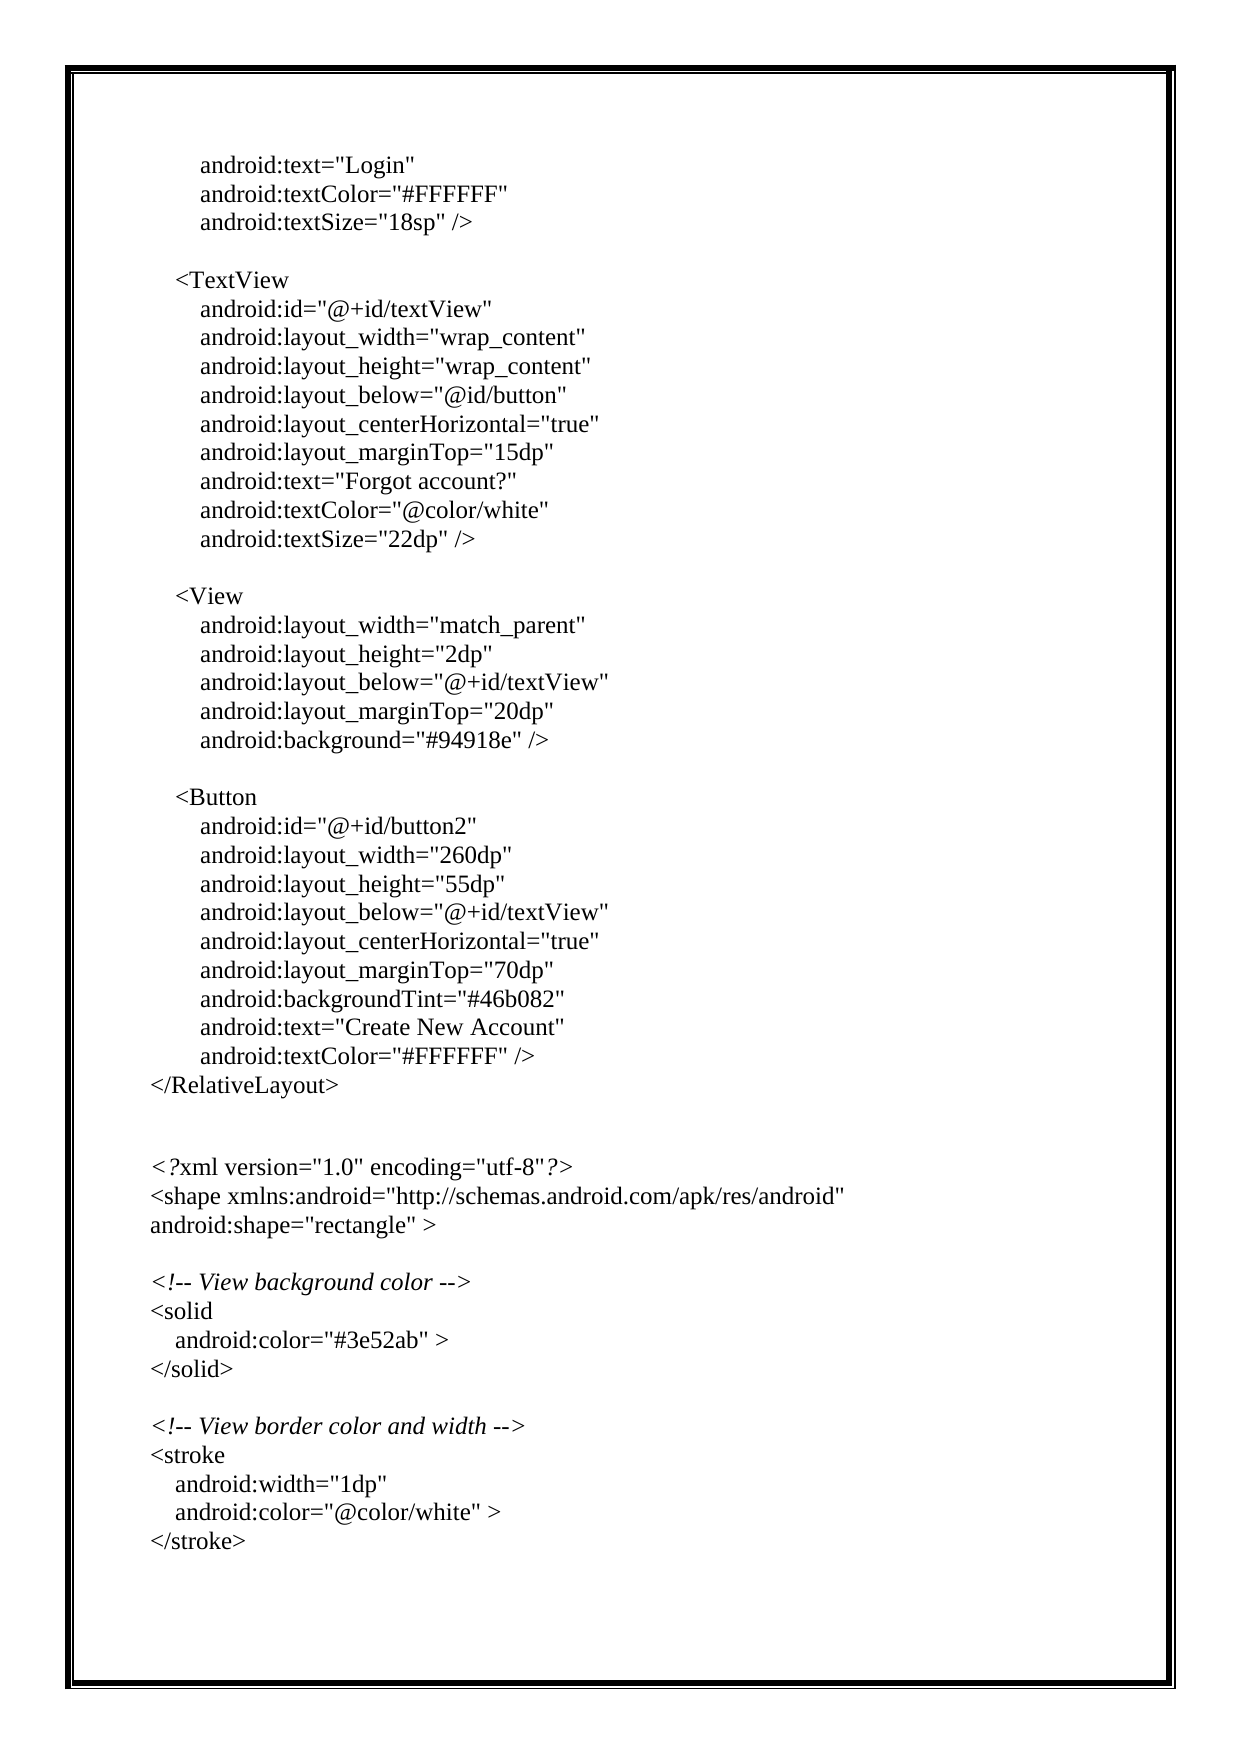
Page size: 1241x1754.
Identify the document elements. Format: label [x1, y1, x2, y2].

text [150, 150, 1090, 1099]
text [150, 1152, 1090, 1584]
